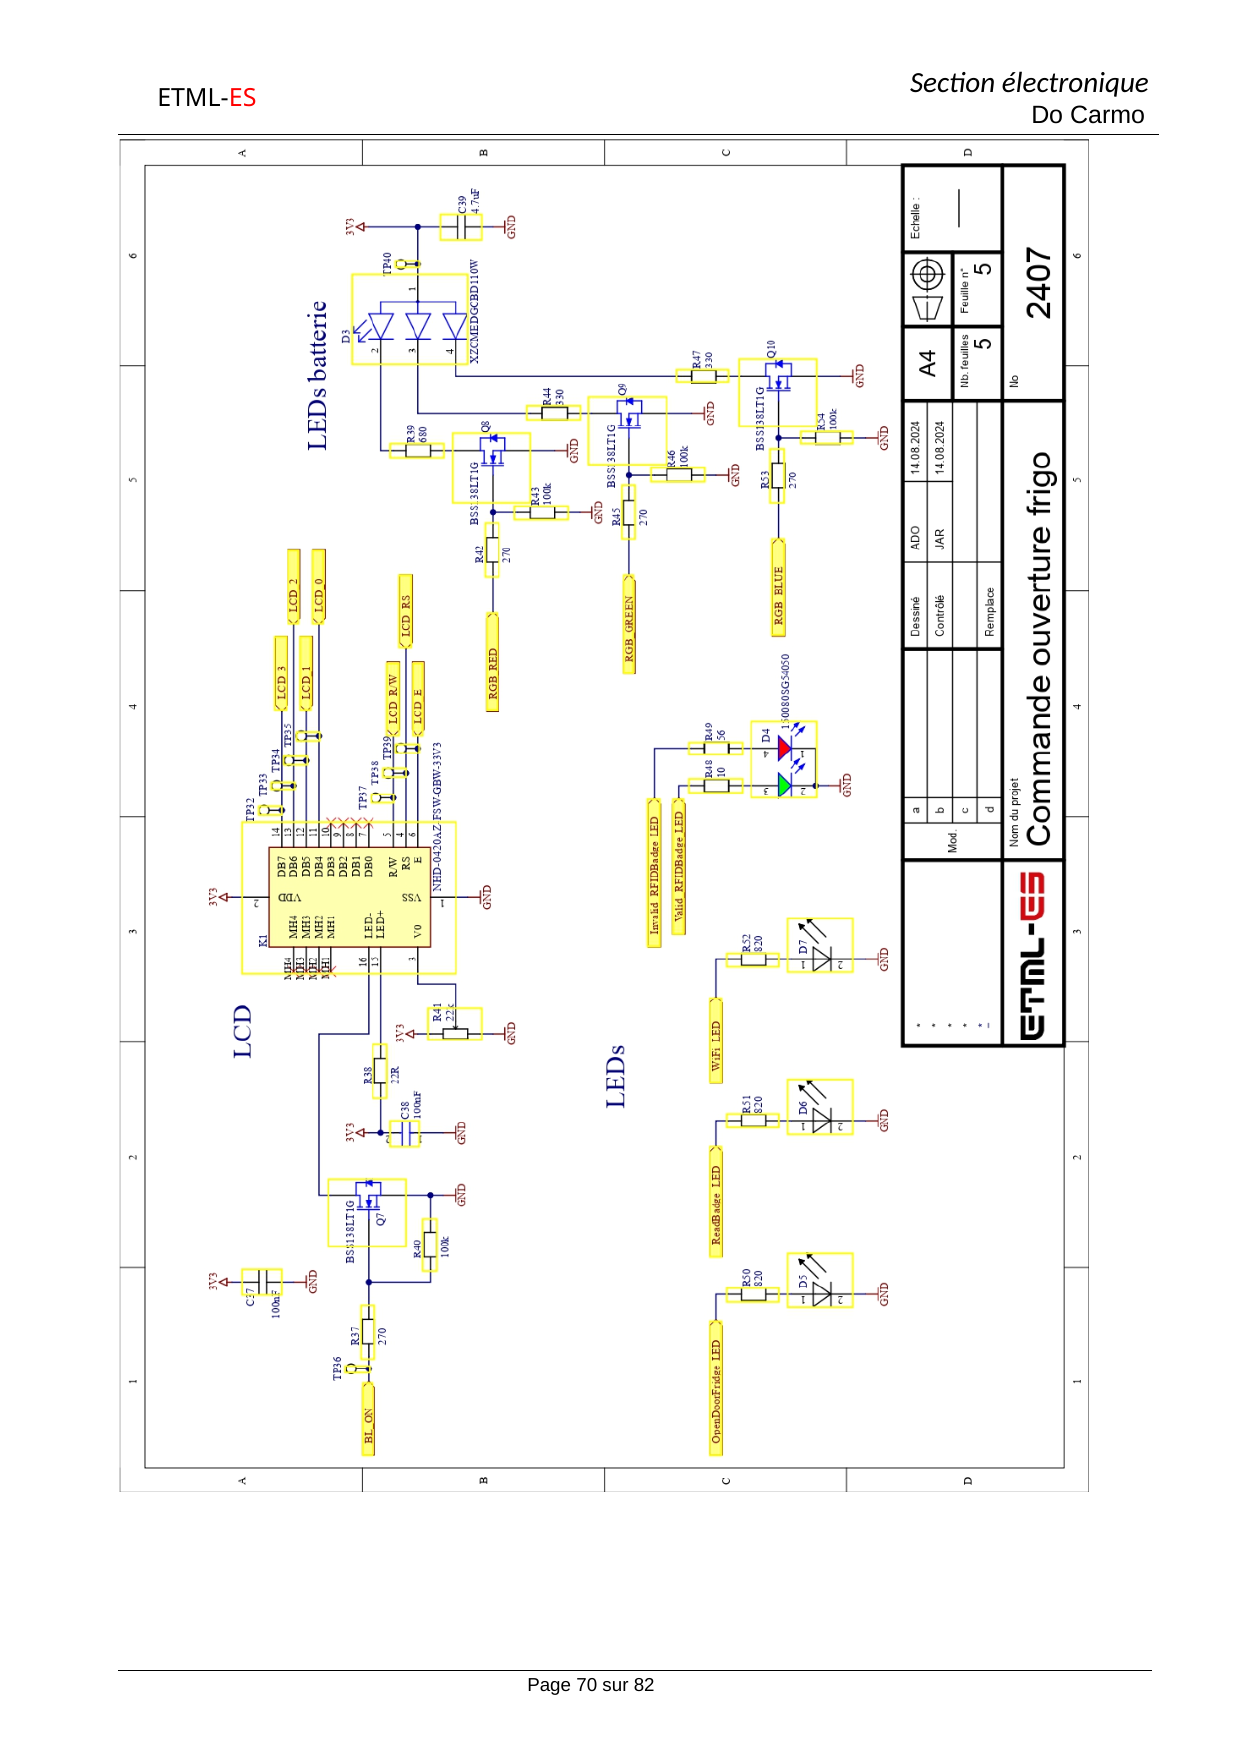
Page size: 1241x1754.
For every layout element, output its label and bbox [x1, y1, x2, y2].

picture [121, 140, 1089, 1490]
